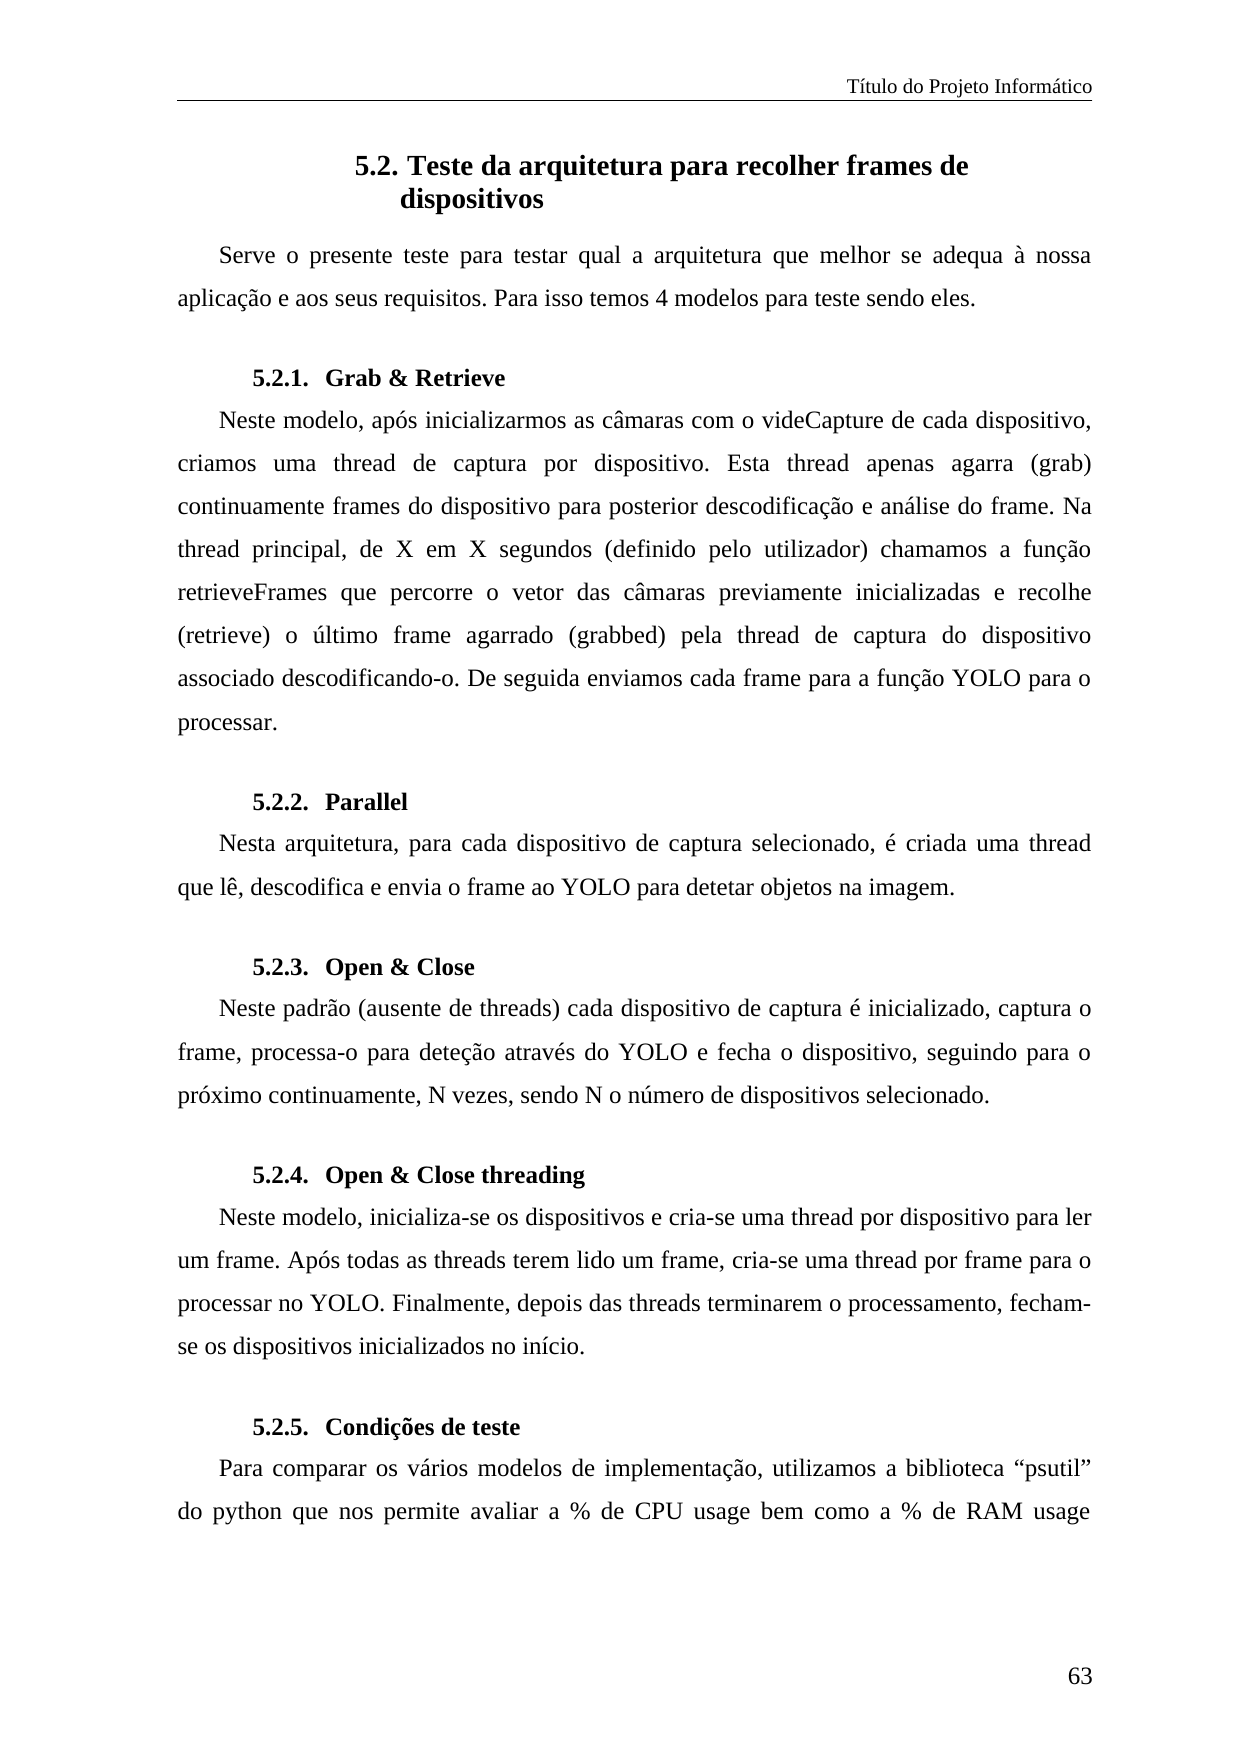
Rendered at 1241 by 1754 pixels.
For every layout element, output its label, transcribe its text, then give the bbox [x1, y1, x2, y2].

subtitle Grab & Retrieve [252, 363, 1092, 392]
subtitle Parallel [252, 787, 1092, 816]
text Neste padrão (ausente de threads) cada dispositivo de captura é inicializado, captura o frame, processa-o para deteção através do YOLO e fecha o dispositivo, seguindo para o próximo continuamente, N vezes, sendo N o número de dispositivos selecionado. [177, 993, 1092, 1108]
text Neste modelo, inicializa-se os dispositivos e cria-se uma thread por dispositivo para ler um frame. Após todas as threads terem lido um frame, cria-se uma thread por frame para o processar no YOLO. Finalmente, depois das threads terminarem o processamento, fecham-se os dispositivos inicializados no início. [177, 1202, 1092, 1360]
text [177, 1453, 1092, 1525]
text Neste modelo, após inicializarmos as câmaras com o videCapture de cada dispositivo, criamos uma thread de captura por dispositivo. Esta thread apenas agarra (grab) continuamente frames do dispositivo para posterior descodificação e análise do frame. Na thread principal, de X em X segundos (definido pelo utilizador) chamamos a função retrieveFrames que percorre o vetor das câmaras previamente inicializadas e recolhe (retrieve) o último frame agarrado (grabbed) pela thread de captura do dispositivo associado descodificando-o. De seguida enviamos cada frame para a função YOLO para o processar. [177, 405, 1092, 735]
subtitle Teste da arquitetura para recolher frames de dispositivos [354, 148, 1092, 215]
text Nesta arquitetura, para cada dispositivo de captura selecionado, é criada uma thread que lê, descodifica e envia o frame ao YOLO para detetar objetos na imagem. [177, 828, 1092, 900]
subtitle Condições de teste [252, 1412, 1092, 1440]
text Serve o presente teste para testar qual a arquitetura que melhor se adequa à nossa aplicação e aos seus requisitos. Para isso temos 4 modelos para teste sendo eles. [177, 240, 1092, 312]
subtitle Open & Close threading [252, 1160, 1092, 1189]
subtitle Open & Close [252, 952, 1092, 981]
